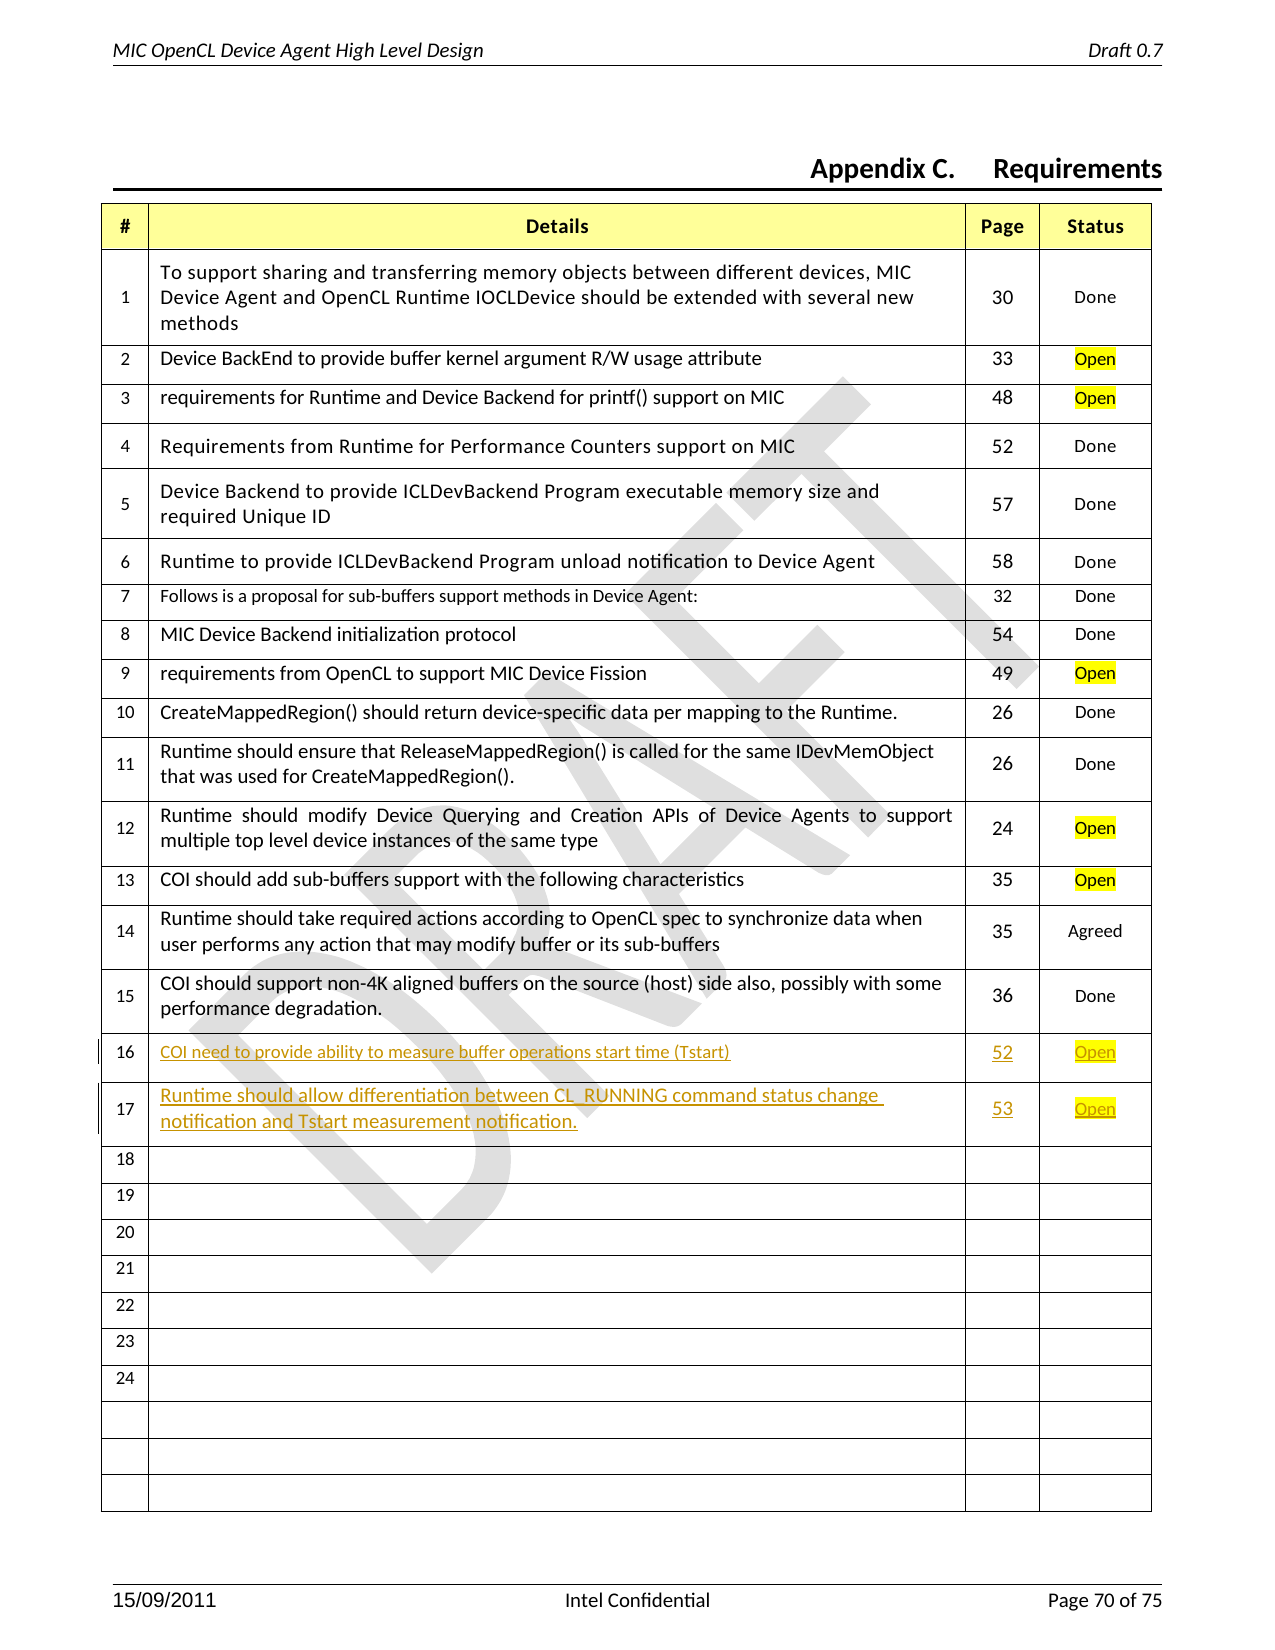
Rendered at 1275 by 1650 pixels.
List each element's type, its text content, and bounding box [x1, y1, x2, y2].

table_cell [149, 1147, 965, 1182]
table_cell [149, 1220, 965, 1255]
table_cell 21 [102, 1256, 148, 1292]
table_cell 2 [102, 346, 148, 383]
table_cell Done [1040, 469, 1151, 538]
table_cell [1040, 1293, 1151, 1328]
table_cell [966, 1220, 1039, 1255]
table_cell 34 [966, 867, 1039, 904]
table_cell Open [1040, 660, 1151, 698]
table_cell Done [1040, 738, 1151, 801]
table_cell [966, 1034, 1039, 1082]
table_cell 48 [966, 660, 1039, 698]
table_cell [149, 1083, 965, 1146]
table_cell [1040, 1439, 1151, 1474]
table_cell [102, 1402, 148, 1438]
table_cell 8 [102, 621, 148, 659]
table_cell 4 [102, 424, 148, 468]
table_cell [149, 1293, 965, 1328]
table_cell [149, 1402, 965, 1438]
table_cell 34 [966, 906, 1039, 969]
table_cell 29 [966, 250, 1039, 344]
table_cell 19 [102, 1184, 148, 1219]
table_cell 14 [102, 906, 148, 969]
table_cell 10 [102, 699, 148, 737]
table_cell [149, 1256, 965, 1292]
table_cell 20 [102, 1220, 148, 1255]
table_cell 32 [966, 346, 1039, 383]
table_cell [149, 539, 965, 583]
table_cell [966, 539, 1039, 583]
table_cell [149, 1475, 965, 1511]
table_cell [149, 1366, 965, 1401]
table_cell [149, 385, 965, 422]
table_cell 47 [966, 385, 1039, 422]
table_cell [1040, 1475, 1151, 1511]
table_cell Agreed [1040, 906, 1151, 969]
table_cell 22 [102, 1293, 148, 1328]
table_cell COI should add sub-buffers support with the following characteristics [149, 867, 965, 904]
table_cell [966, 1147, 1039, 1182]
table_cell [966, 1293, 1039, 1328]
table_cell [966, 1475, 1039, 1511]
table_cell [149, 660, 965, 698]
table_cell [149, 1034, 965, 1082]
table_cell [149, 802, 965, 866]
table_cell 32 [966, 585, 1039, 620]
table_cell [966, 1184, 1039, 1219]
table_cell Follows is a proposal for sub-buffers support methods in Device Agent: [149, 585, 965, 620]
table_cell Done [1040, 250, 1151, 344]
table_cell 25 [966, 738, 1039, 801]
table_cell [1040, 1366, 1151, 1401]
table_cell 25 [966, 699, 1039, 737]
table_cell [966, 621, 1039, 659]
table_cell Requirements from Runtime for Performance Counters support on MIC [149, 424, 965, 468]
table_cell [966, 1402, 1039, 1438]
table_cell Runtime should ensure that ReleaseMappedRegion() is called for the same IDevMemObject that was used for CreateMappedRegion(). [149, 738, 965, 801]
table_cell Done [1040, 424, 1151, 468]
table_header # [102, 204, 148, 248]
table_cell 23 [966, 802, 1039, 866]
table_cell [102, 1439, 148, 1474]
table_cell [149, 1439, 965, 1474]
table_cell [102, 1475, 148, 1511]
table_cell 9 [102, 660, 148, 698]
table_header Page [966, 204, 1039, 248]
table_cell Done [1040, 621, 1151, 659]
subtitle Requirements [112, 150, 1162, 191]
table_header Details [149, 204, 965, 248]
table_cell 6 [102, 539, 148, 583]
table_cell [1040, 1147, 1151, 1182]
table_cell 15 [102, 970, 148, 1033]
table_cell 12 [102, 802, 148, 866]
table_cell [1040, 1329, 1151, 1365]
table_cell 17 [102, 1083, 148, 1146]
table_cell 1 [102, 250, 148, 344]
table_cell 23 [102, 1329, 148, 1365]
table_cell 5 [102, 469, 148, 538]
table_cell Done [1040, 585, 1151, 620]
table_cell 18 [102, 1147, 148, 1182]
table_cell 35 [966, 970, 1039, 1033]
table_cell [149, 621, 965, 659]
table_cell 24 [102, 1366, 148, 1401]
table_cell [966, 1439, 1039, 1474]
table_cell [149, 469, 965, 538]
table_cell [149, 250, 965, 344]
table_header Status [1040, 204, 1151, 248]
table_cell 7 [102, 585, 148, 620]
table_cell [149, 970, 965, 1033]
table_cell [966, 1329, 1039, 1365]
table_cell Done [1040, 970, 1151, 1033]
table_cell [1040, 1256, 1151, 1292]
table_cell [966, 1256, 1039, 1292]
table_cell [1040, 1083, 1151, 1146]
table_cell [1040, 1220, 1151, 1255]
table_cell [149, 1184, 965, 1219]
table_cell 13 [102, 867, 148, 904]
table_cell [1040, 1402, 1151, 1438]
table_cell 11 [102, 738, 148, 801]
table_cell 3 [102, 385, 148, 422]
table_cell [966, 469, 1039, 538]
table_cell Done [1040, 699, 1151, 737]
table_cell [966, 424, 1039, 468]
table_cell [1040, 1034, 1151, 1082]
table_cell [149, 1329, 965, 1365]
table_cell Open [1040, 802, 1151, 866]
table_cell [149, 699, 965, 737]
table_cell [149, 346, 965, 383]
table_cell [1040, 1184, 1151, 1219]
table_cell Done [1040, 539, 1151, 583]
table_cell Open [1040, 867, 1151, 904]
table_cell Open [1040, 346, 1151, 383]
table_cell Runtime should take required actions according to OpenCL spec to synchronize data when user performs any action that may modify buffer or its sub-buffers [149, 906, 965, 969]
table_cell 16 [102, 1034, 148, 1082]
table_cell [966, 1083, 1039, 1146]
table_cell [966, 1366, 1039, 1401]
table_cell Open [1040, 385, 1151, 422]
